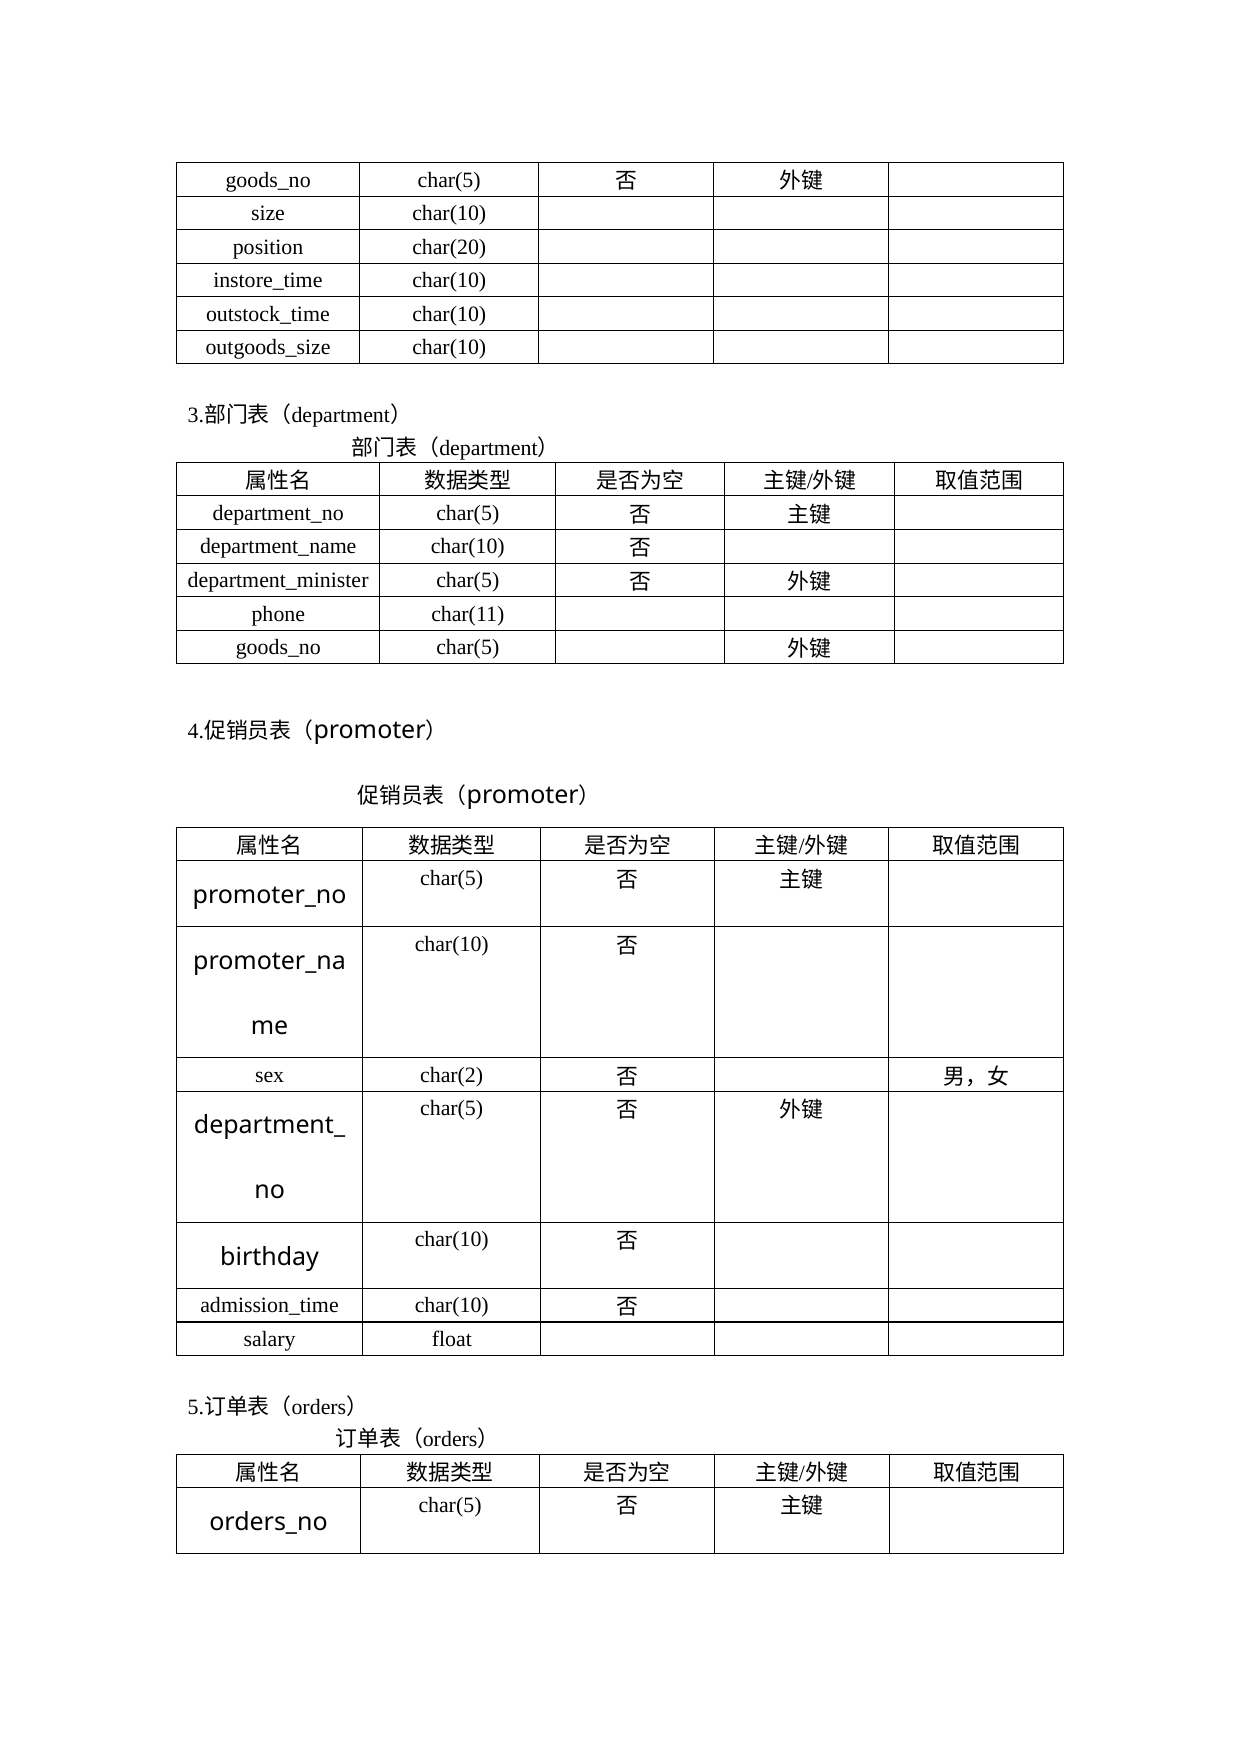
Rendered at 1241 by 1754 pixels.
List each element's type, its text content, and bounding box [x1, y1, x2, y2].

table_cell 主键 [715, 861, 888, 926]
table_cell department_minister [177, 564, 379, 596]
table_cell birthday [177, 1223, 362, 1288]
table_cell 否 [541, 1058, 714, 1091]
table_cell 否 [556, 530, 724, 562]
table_cell char(10) [363, 1223, 540, 1288]
table_cell [889, 264, 1063, 296]
table_cell 否 [556, 496, 724, 529]
table_cell outgoods_size [177, 331, 359, 363]
table_cell 男，女 [889, 1058, 1063, 1091]
table_header 是否为空 [541, 828, 714, 860]
table_cell [539, 297, 713, 330]
table_cell [715, 927, 888, 1057]
table_cell char(10) [360, 264, 538, 296]
table_header 主键/外键 [715, 1455, 889, 1487]
table_cell [889, 297, 1063, 330]
list 4.促销员表（promoter） [187, 697, 1053, 762]
table_cell [889, 1323, 1063, 1355]
table_cell [889, 197, 1063, 229]
table_cell [715, 1323, 888, 1355]
table_header 取值范围 [890, 1455, 1063, 1487]
table_header 是否为空 [540, 1455, 714, 1487]
table_cell [895, 597, 1063, 629]
table_cell char(5) [380, 564, 555, 596]
table_cell admission_time [177, 1289, 362, 1321]
table_cell [714, 230, 888, 263]
table_cell char(10) [360, 197, 538, 229]
table_cell [895, 564, 1063, 596]
table_cell 外键 [725, 631, 894, 663]
table_cell char(20) [360, 230, 538, 263]
list 促销员表（promoter） [187, 762, 1053, 827]
table_cell promoter_no [177, 861, 362, 926]
table_header 属性名 [177, 1455, 360, 1487]
table_cell [889, 163, 1063, 196]
table_cell 外键 [714, 163, 888, 196]
table_cell char(5) [380, 631, 555, 663]
table_cell char(5) [363, 1092, 540, 1222]
table_cell [714, 297, 888, 330]
table_cell orders_no [177, 1488, 360, 1553]
table_cell [539, 197, 713, 229]
table_cell [541, 1323, 714, 1355]
table_cell [889, 230, 1063, 263]
table_cell department_no [177, 1092, 362, 1222]
table_header 取值范围 [889, 828, 1063, 860]
table_cell char(10) [363, 1289, 540, 1321]
list 部门表（department） [187, 429, 1053, 462]
table_cell [714, 197, 888, 229]
table_cell 否 [541, 1092, 714, 1222]
table_cell 否 [541, 927, 714, 1057]
list 订单表（orders） [187, 1421, 1053, 1453]
table_cell [714, 331, 888, 363]
table_cell [556, 597, 724, 629]
table_cell position [177, 230, 359, 263]
table_cell salary [177, 1323, 362, 1355]
table_cell 否 [541, 1223, 714, 1288]
table_cell [539, 264, 713, 296]
table_cell size [177, 197, 359, 229]
table_cell char(5) [361, 1488, 539, 1553]
table_cell float [363, 1323, 540, 1355]
table_cell 主键 [715, 1488, 889, 1553]
table_header 数据类型 [363, 828, 540, 860]
table_cell char(10) [380, 530, 555, 562]
table_cell char(5) [363, 861, 540, 926]
table_cell [889, 927, 1063, 1057]
table_header 属性名 [177, 463, 379, 495]
table_cell char(2) [363, 1058, 540, 1091]
table_cell 否 [541, 1289, 714, 1321]
table_cell [889, 1289, 1063, 1321]
table_cell [889, 861, 1063, 926]
table_cell [539, 331, 713, 363]
table_header 属性名 [177, 828, 362, 860]
table_cell [539, 230, 713, 263]
table_cell outstock_time [177, 297, 359, 330]
table_header 取值范围 [895, 463, 1063, 495]
list 5.订单表（orders） [187, 1388, 1053, 1421]
table_cell [715, 1223, 888, 1288]
table_header 主键/外键 [715, 828, 888, 860]
table_cell char(5) [380, 496, 555, 529]
table_cell phone [177, 597, 379, 629]
list 3.部门表（department） [187, 397, 1053, 429]
table_cell goods_no [177, 163, 359, 196]
table_header 数据类型 [380, 463, 555, 495]
table_cell 否 [540, 1488, 714, 1553]
table_header 主键/外键 [725, 463, 894, 495]
table_cell char(10) [360, 297, 538, 330]
table_cell [889, 331, 1063, 363]
table_cell char(10) [360, 331, 538, 363]
table_cell [725, 530, 894, 562]
table_header 是否为空 [556, 463, 724, 495]
table_cell department_no [177, 496, 379, 529]
table_cell [715, 1289, 888, 1321]
table_cell 否 [541, 861, 714, 926]
table_cell [714, 264, 888, 296]
table_cell [556, 631, 724, 663]
table_cell 否 [539, 163, 713, 196]
table_cell [890, 1488, 1063, 1553]
table_cell department_name [177, 530, 379, 562]
table_cell [895, 496, 1063, 529]
table_cell char(10) [363, 927, 540, 1057]
table_cell char(5) [360, 163, 538, 196]
table_cell 外键 [715, 1092, 888, 1222]
table_cell [725, 597, 894, 629]
table_cell [889, 1092, 1063, 1222]
table_cell 主键 [725, 496, 894, 529]
table_cell 否 [556, 564, 724, 596]
table_cell [895, 631, 1063, 663]
table_cell sex [177, 1058, 362, 1091]
table_cell goods_no [177, 631, 379, 663]
table_cell char(11) [380, 597, 555, 629]
table_cell [889, 1223, 1063, 1288]
table_cell 外键 [725, 564, 894, 596]
table_cell [715, 1058, 888, 1091]
table_cell [895, 530, 1063, 562]
table_cell promoter_name [177, 927, 362, 1057]
table_cell instore_time [177, 264, 359, 296]
table_header 数据类型 [361, 1455, 539, 1487]
